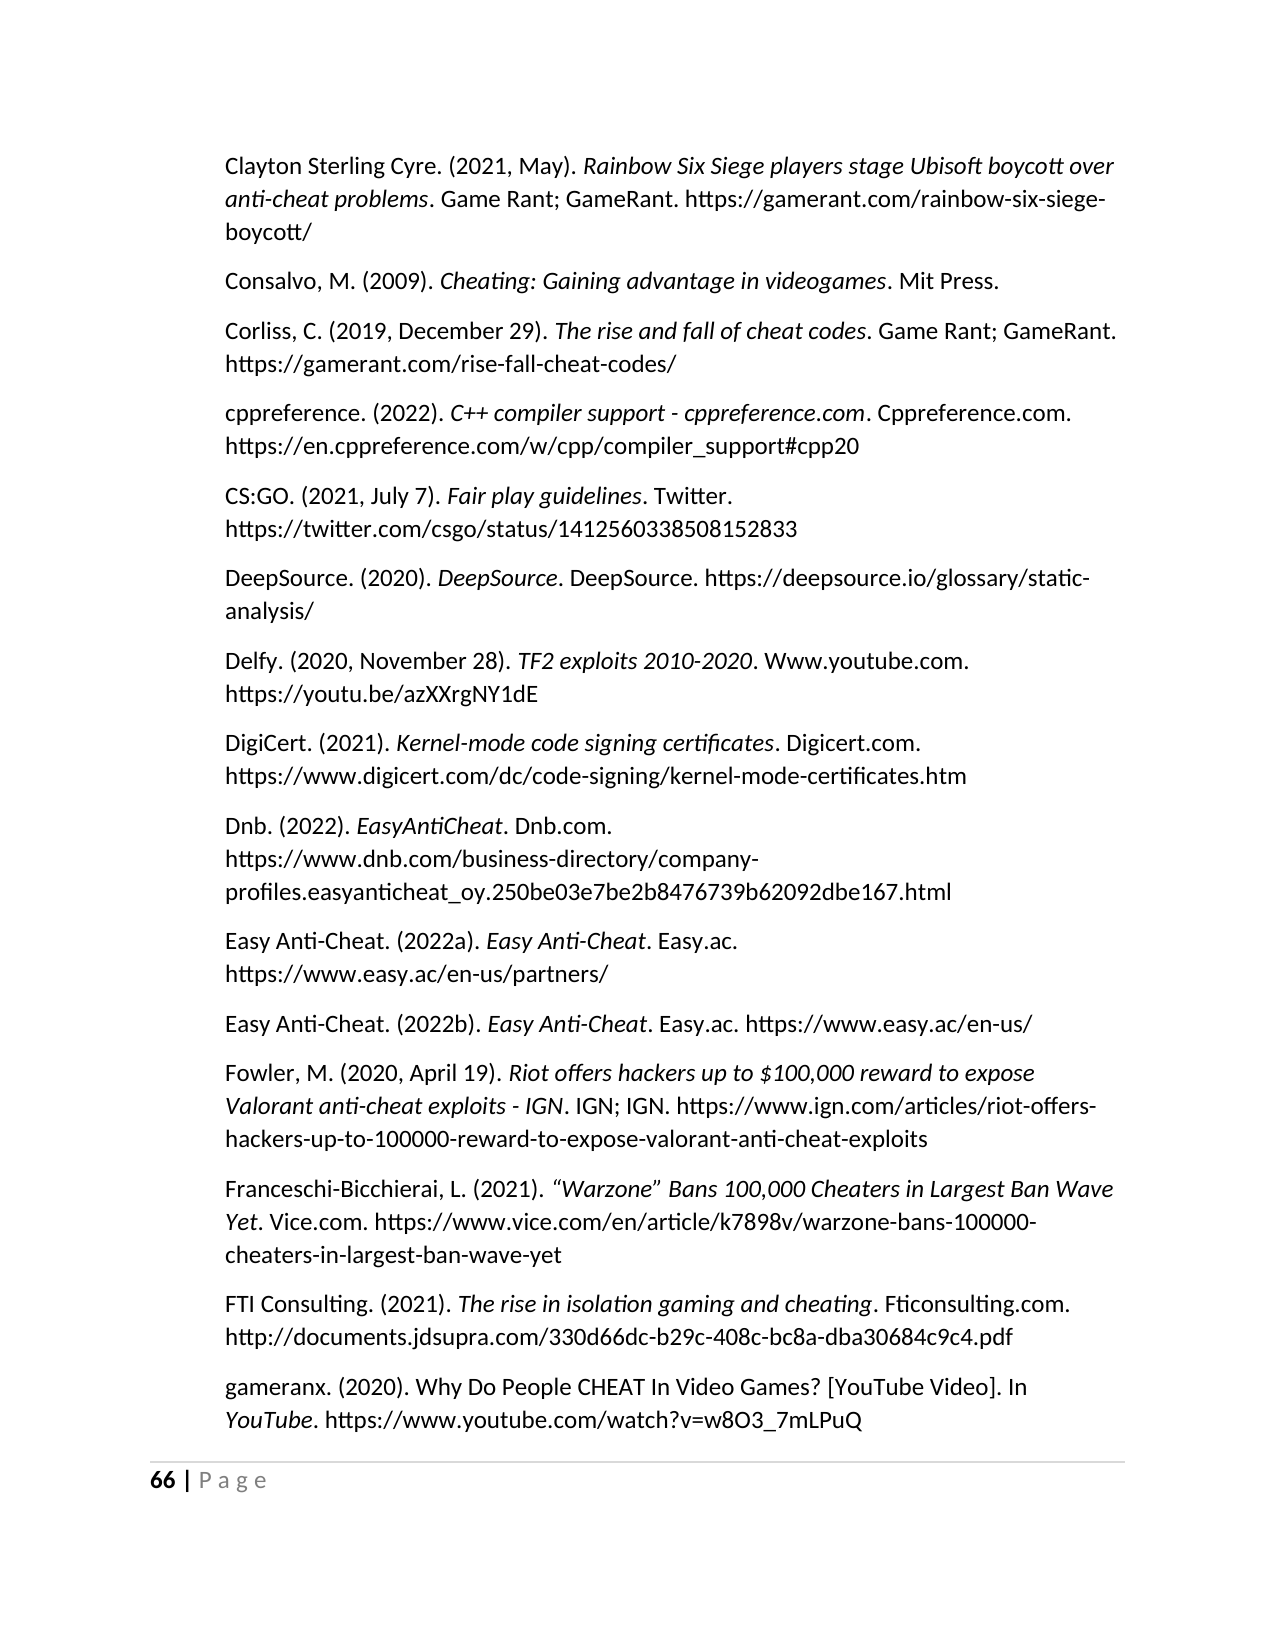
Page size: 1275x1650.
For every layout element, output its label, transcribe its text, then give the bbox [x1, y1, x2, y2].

text Franceschi-Bicchierai, L. (2021). “Warzone” Bans 100,000 Cheaters in Largest Ban Wave Yet. Vice.com. https://www.vice.com/en/article/k7898v/warzone-bans-100000-cheaters-in-largest-ban-wave-yet [225, 1173, 1125, 1269]
text DigiCert. (2021). Kernel-mode code signing certificates. Digicert.com. https://www.digicert.com/dc/code-signing/kernel-mode-certificates.htm [225, 727, 1125, 791]
text Fowler, M. (2020, April 19). Riot offers hackers up to $100,000 reward to expose Valorant anti-cheat exploits - IGN. IGN; IGN. https://www.ign.com/articles/riot-offers-hackers-up-to-100000-reward-to-expose-valorant-anti-cheat-exploits [225, 1057, 1125, 1154]
text Easy Anti-Cheat. (2022b). Easy Anti-Cheat. Easy.ac. https://www.easy.ac/en-us/ [225, 1008, 1125, 1038]
text FTI Consulting. (2021). The rise in isolation gaming and cheating. Fticonsulting.com. http://documents.jdsupra.com/330d66dc-b29c-408c-bc8a-dba30684c9c4.pdf [225, 1288, 1125, 1352]
text Easy Anti-Cheat. (2022a). Easy Anti-Cheat. Easy.ac. https://www.easy.ac/en-us/partners/ [225, 925, 1125, 989]
text Corliss, C. (2019, December 29). The rise and fall of cheat codes. Game Rant; GameRant. https://gamerant.com/rise-fall-cheat-codes/ [225, 315, 1125, 378]
text Dnb. (2022). EasyAntiCheat. Dnb.com. https://www.dnb.com/business-directory/company-profiles.easyanticheat_oy.250be03e7be2b8476739b62092dbe167.html [225, 810, 1125, 906]
text Clayton Sterling Cyre. (2021, May). Rainbow Six Siege players stage Ubisoft boycott over anti-cheat problems. Game Rant; GameRant. https://gamerant.com/rainbow-six-siege-boycott/ [225, 150, 1125, 246]
text gameranx. (2020). Why Do People CHEAT In Video Games? [YouTube Video]. In YouTube. https://www.youtube.com/watch?v=w8O3_7mLPuQ [225, 1371, 1125, 1434]
text Consalvo, M. (2009). Cheating: Gaining advantage in videogames. Mit Press. [225, 265, 1125, 296]
text cppreference. (2022). C++ compiler support - cppreference.com. Cppreference.com. https://en.cppreference.com/w/cpp/compiler_support#cpp20 [225, 397, 1125, 461]
text Delfy. (2020, November 28). TF2 exploits 2010-2020. Www.youtube.com. https://youtu.be/azXXrgNY1dE [225, 645, 1125, 708]
text DeepSource. (2020). DeepSource. DeepSource. https://deepsource.io/glossary/static-analysis/ [225, 562, 1125, 626]
text CS:GO. (2021, July 7). Fair play guidelines. Twitter. https://twitter.com/csgo/status/1412560338508152833 [225, 480, 1125, 543]
